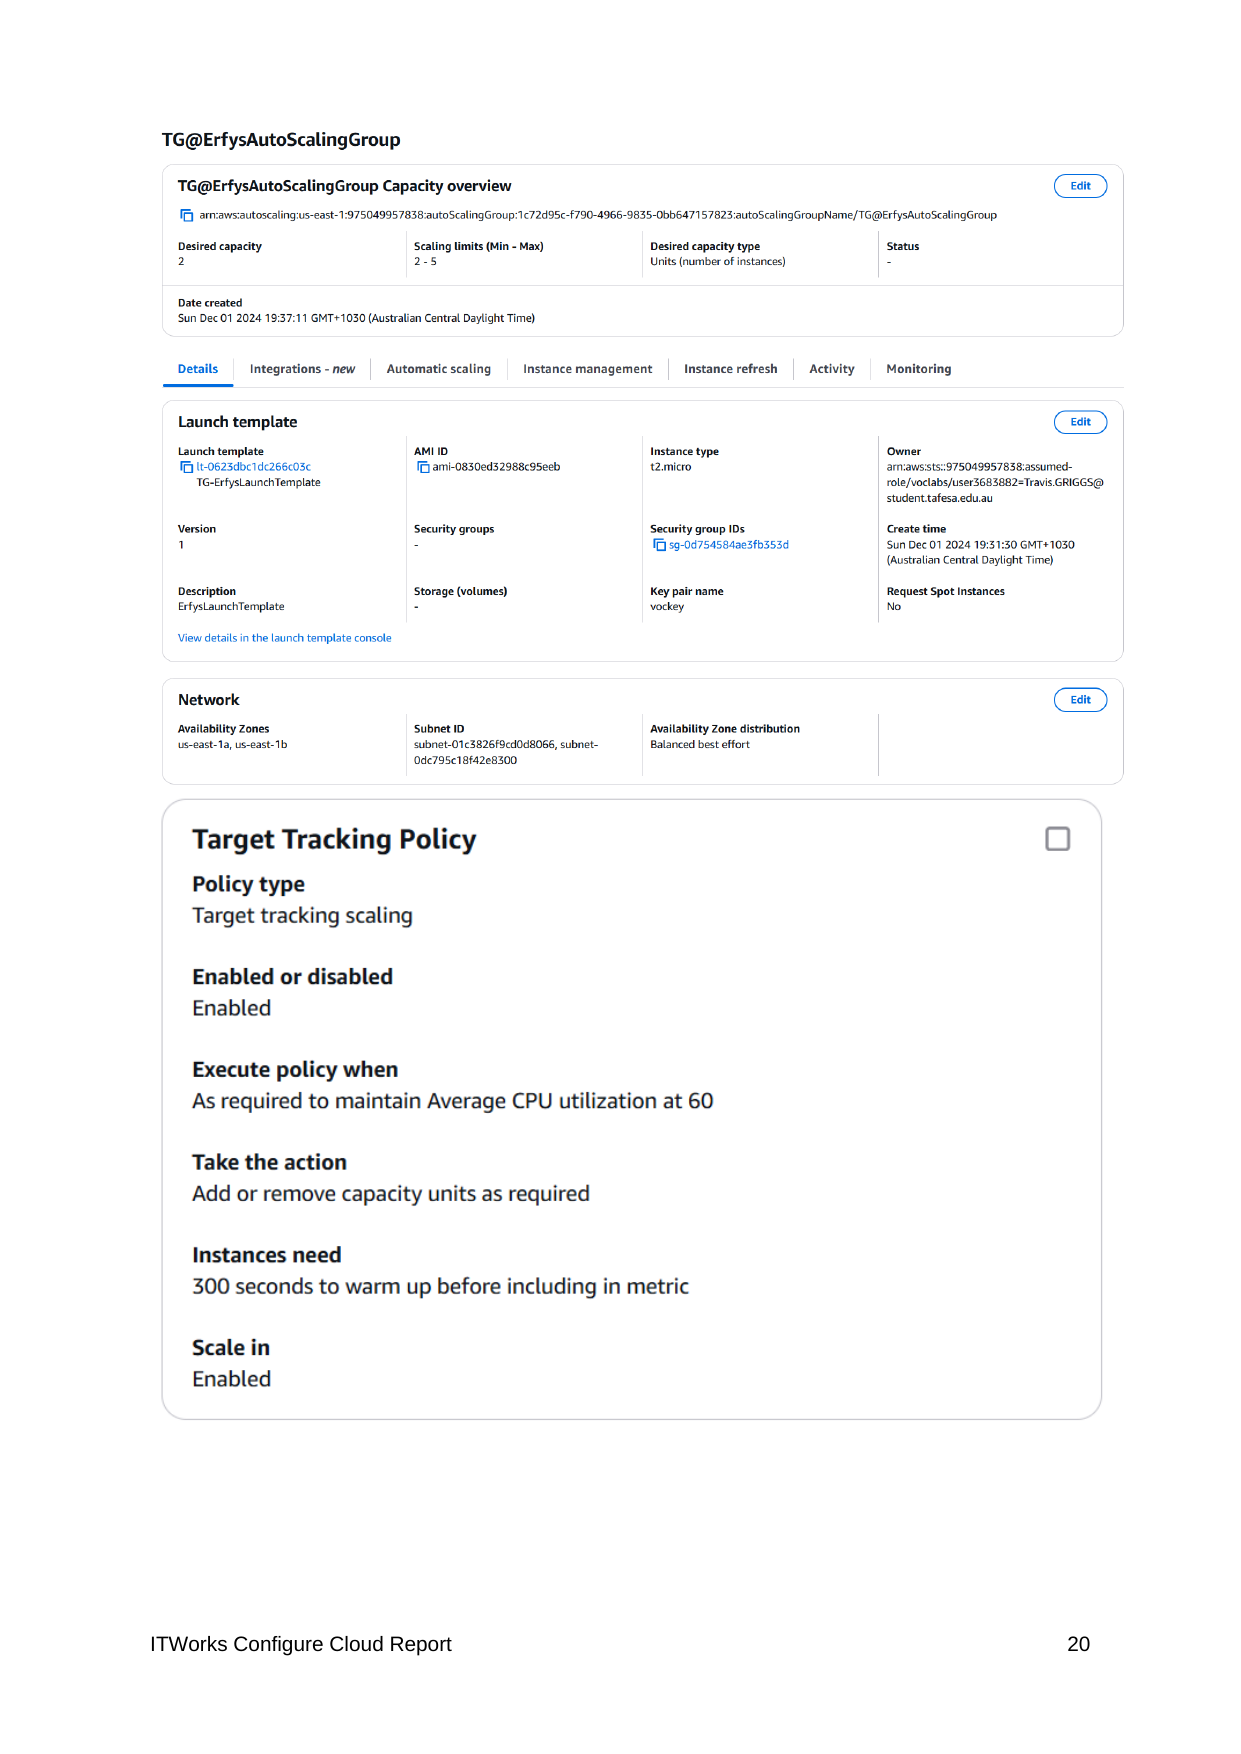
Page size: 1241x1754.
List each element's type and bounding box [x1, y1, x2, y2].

picture [150, 129, 1152, 1434]
